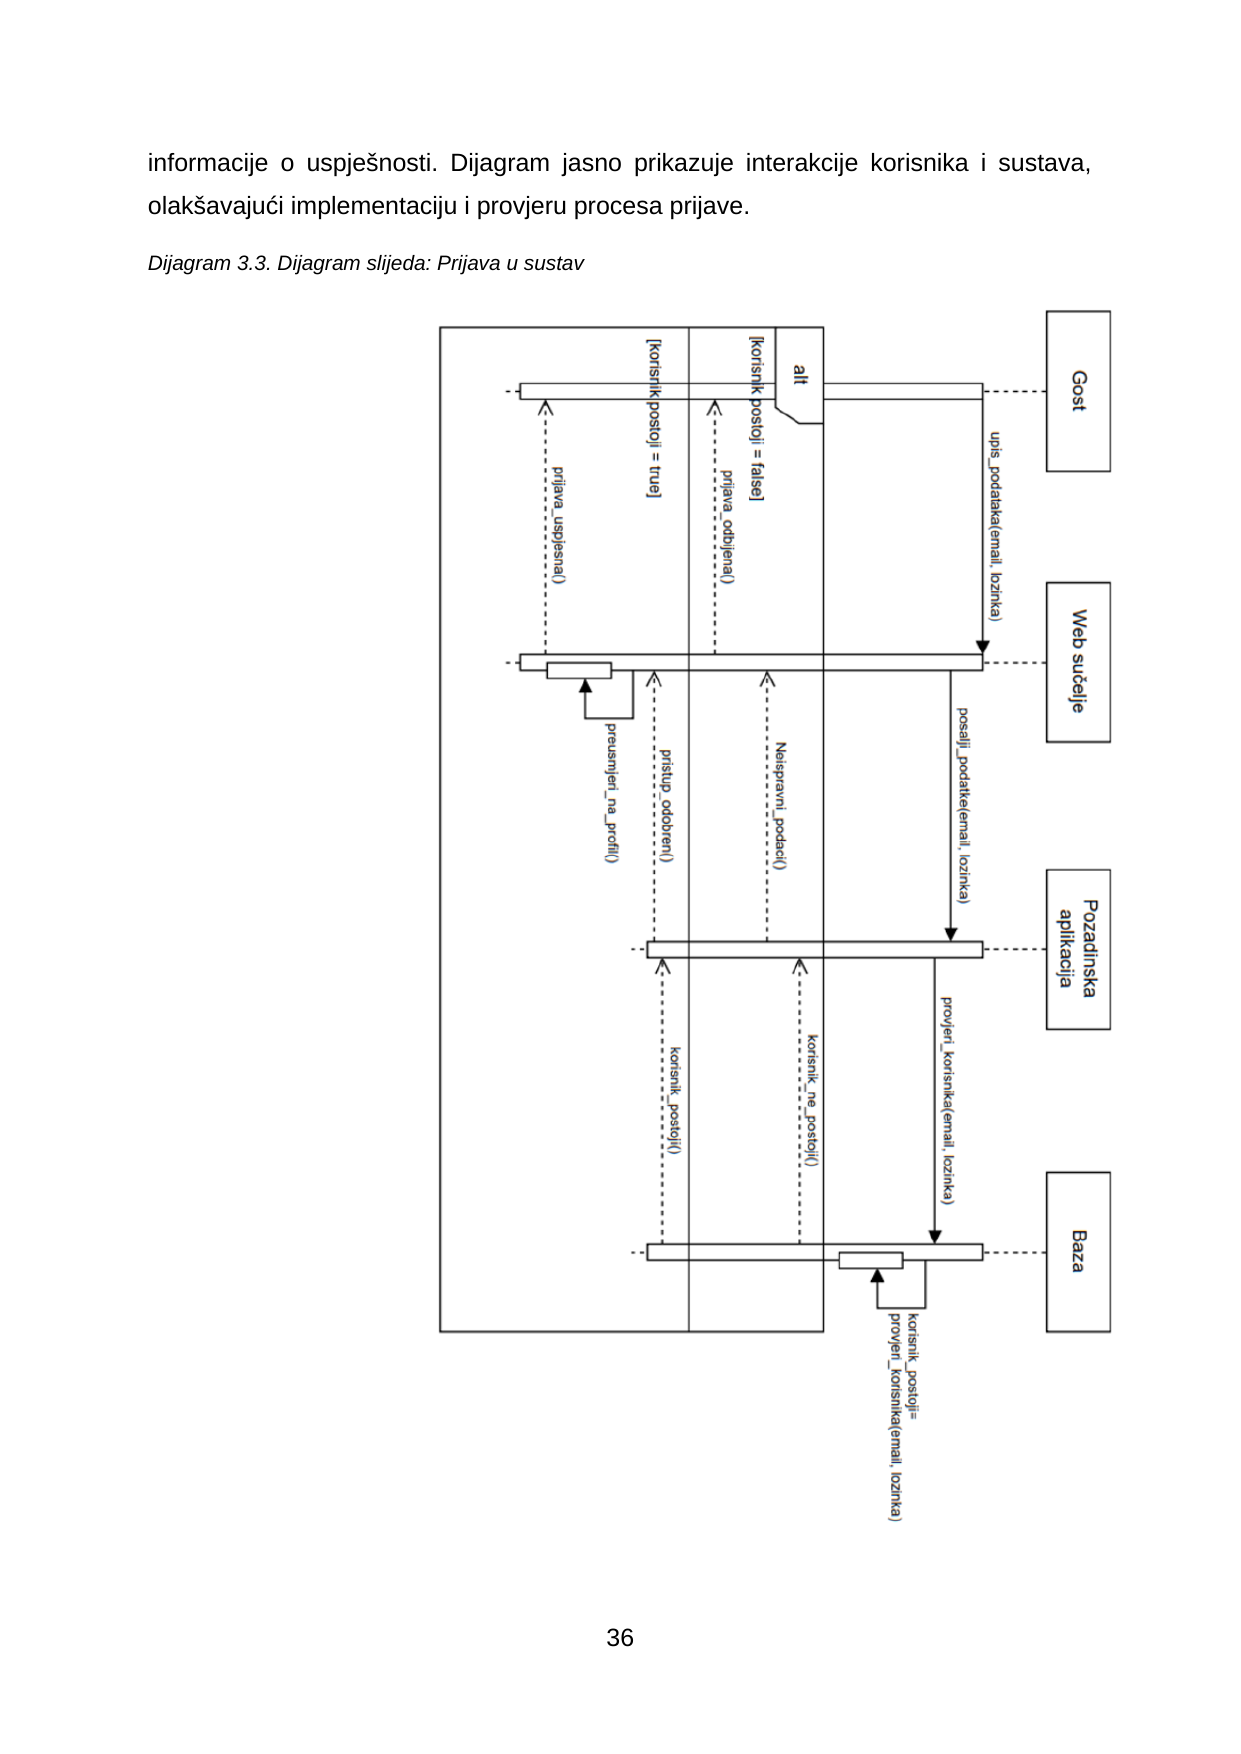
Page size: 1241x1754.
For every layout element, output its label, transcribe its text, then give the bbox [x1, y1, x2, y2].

picture [419, 297, 1126, 1535]
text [148, 148, 1093, 219]
text Dijagram 3.3. Dijagram slijeda: Prijava u sustav [148, 251, 1093, 274]
